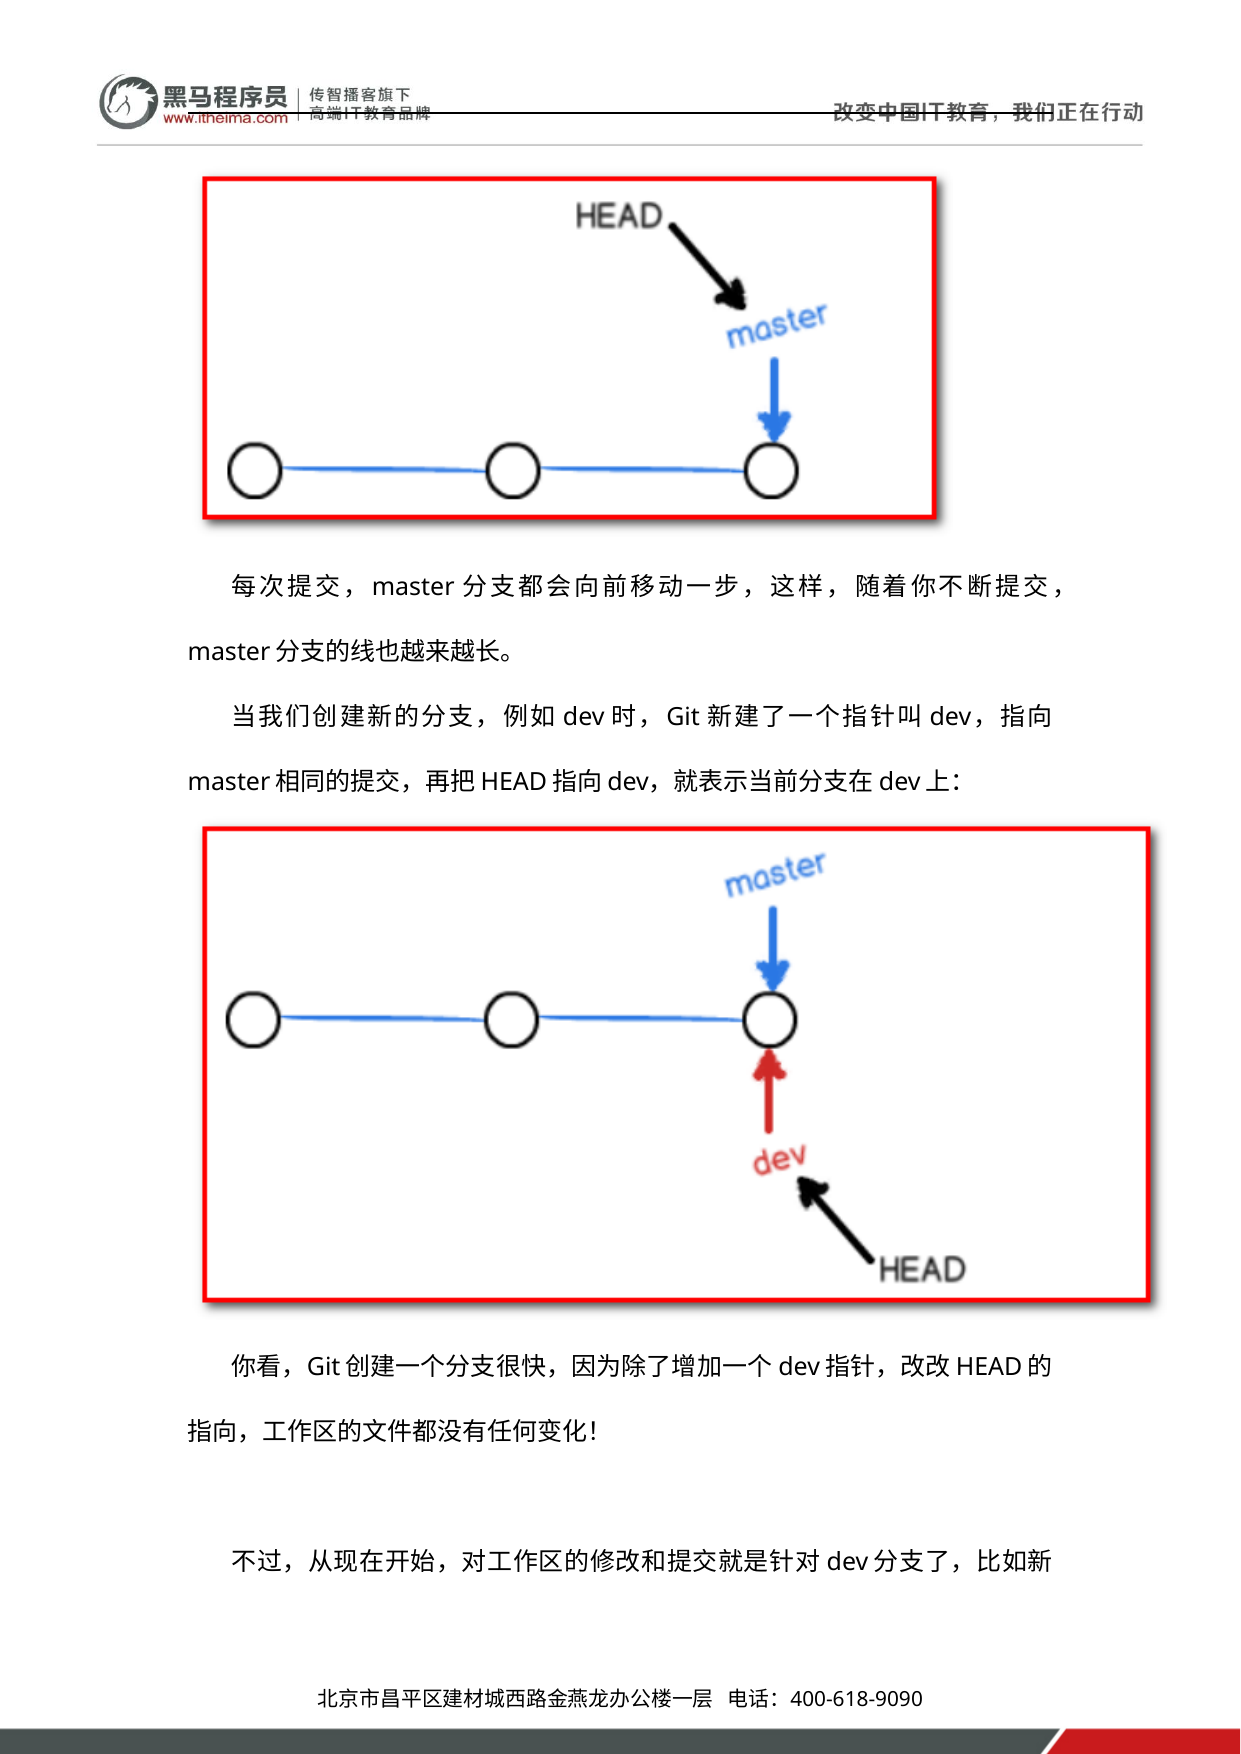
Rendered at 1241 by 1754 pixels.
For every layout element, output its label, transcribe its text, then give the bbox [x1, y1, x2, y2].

picture [0, 1669, 1241, 1754]
picture [0, 3, 1241, 153]
picture [187, 812, 1168, 1320]
text 不过，从现在开始，对工作区的修改和提交就是针对dev分支了，比如新提交一次后，dev指针往前移动一步，而master指针不变： [187, 1527, 1053, 1592]
picture [187, 162, 953, 537]
text 当我们创建新的分支，例如dev时，Git新建了一个指针叫dev，指向master相同的提交，再把HEAD指向dev，就表示当前分支在dev上： [187, 682, 1053, 812]
text 每次提交，master分支都会向前移动一步，这样，随着你不断提交，master分支的线也越来越长。 [187, 552, 1053, 682]
text 你看，Git创建一个分支很快，因为除了增加一个dev指针，改改HEAD的指向，工作区的文件都没有任何变化！ [187, 1332, 1053, 1462]
